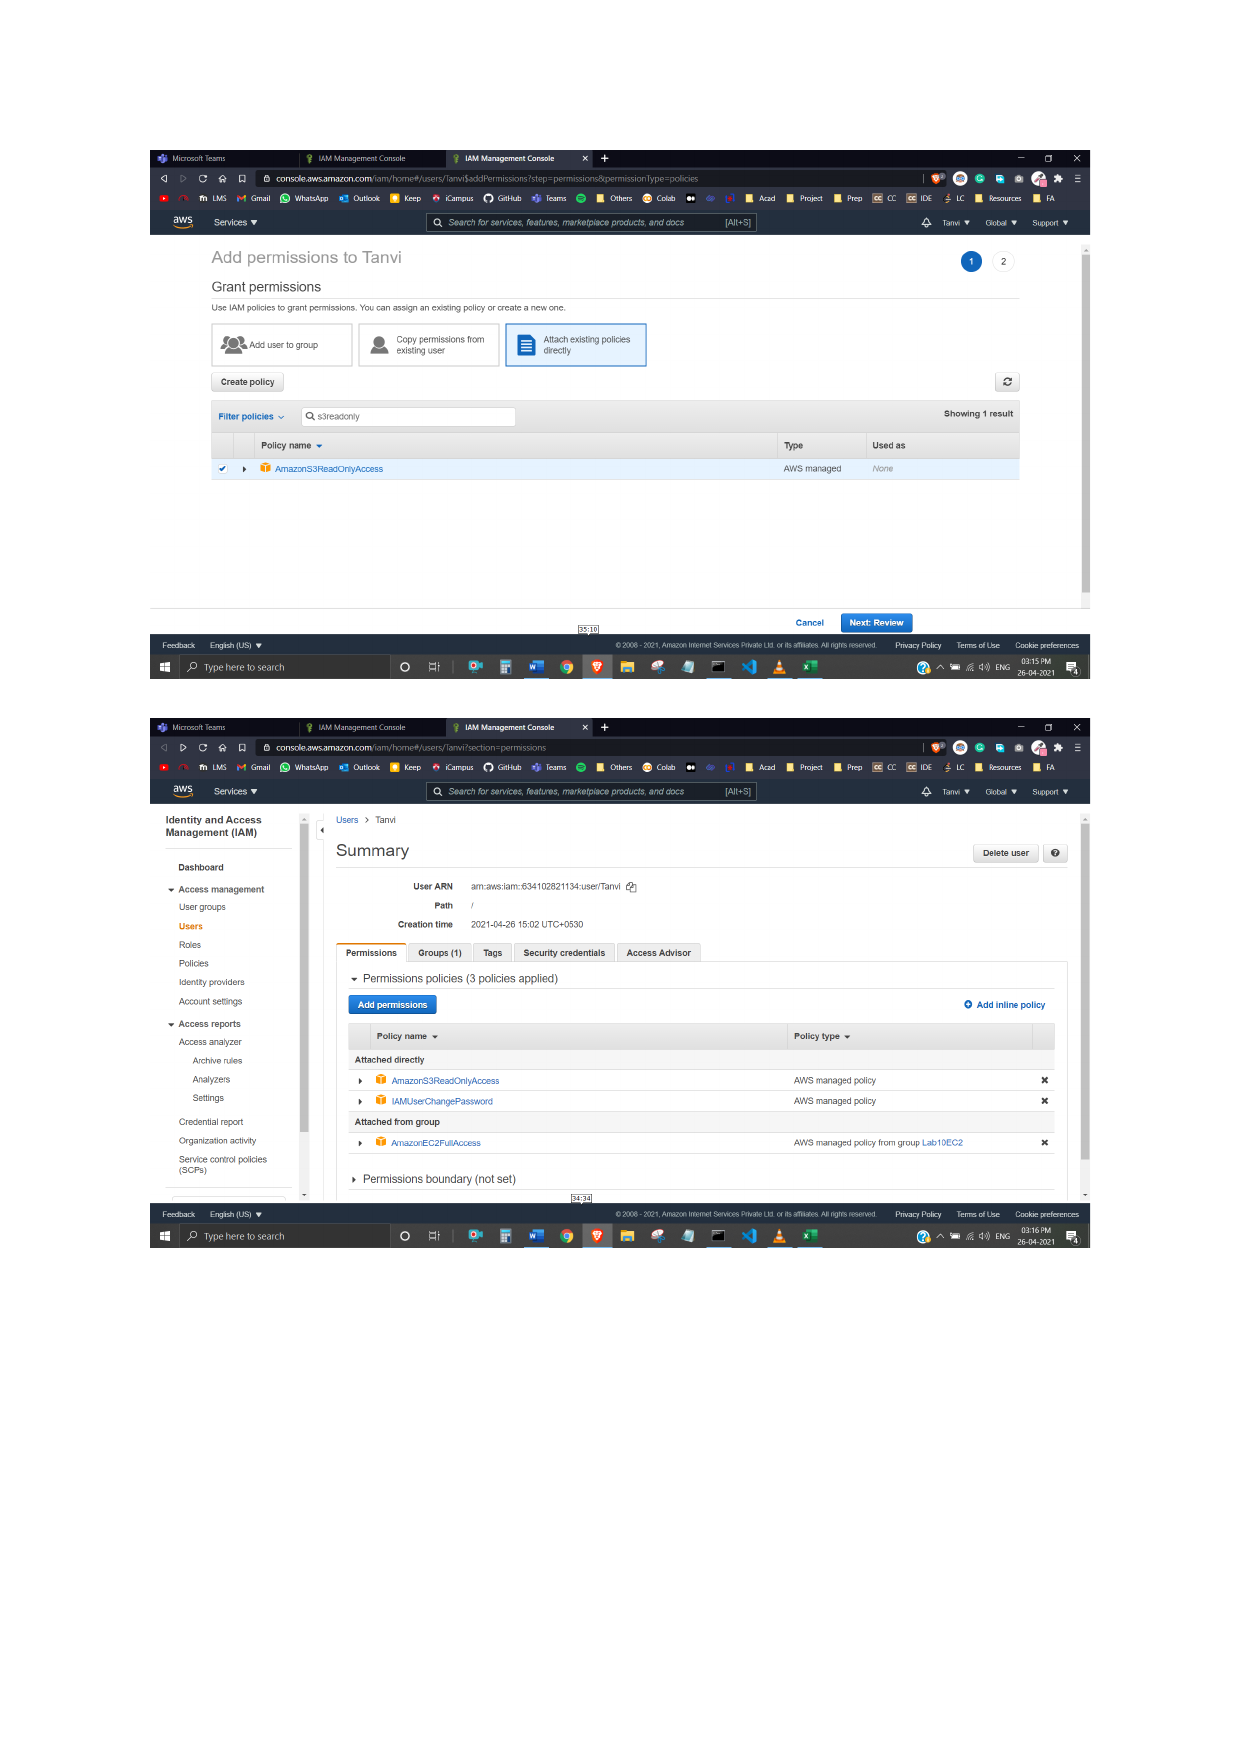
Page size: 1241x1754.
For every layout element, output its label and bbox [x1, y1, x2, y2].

picture [150, 150, 1091, 679]
picture [150, 718, 1091, 1248]
